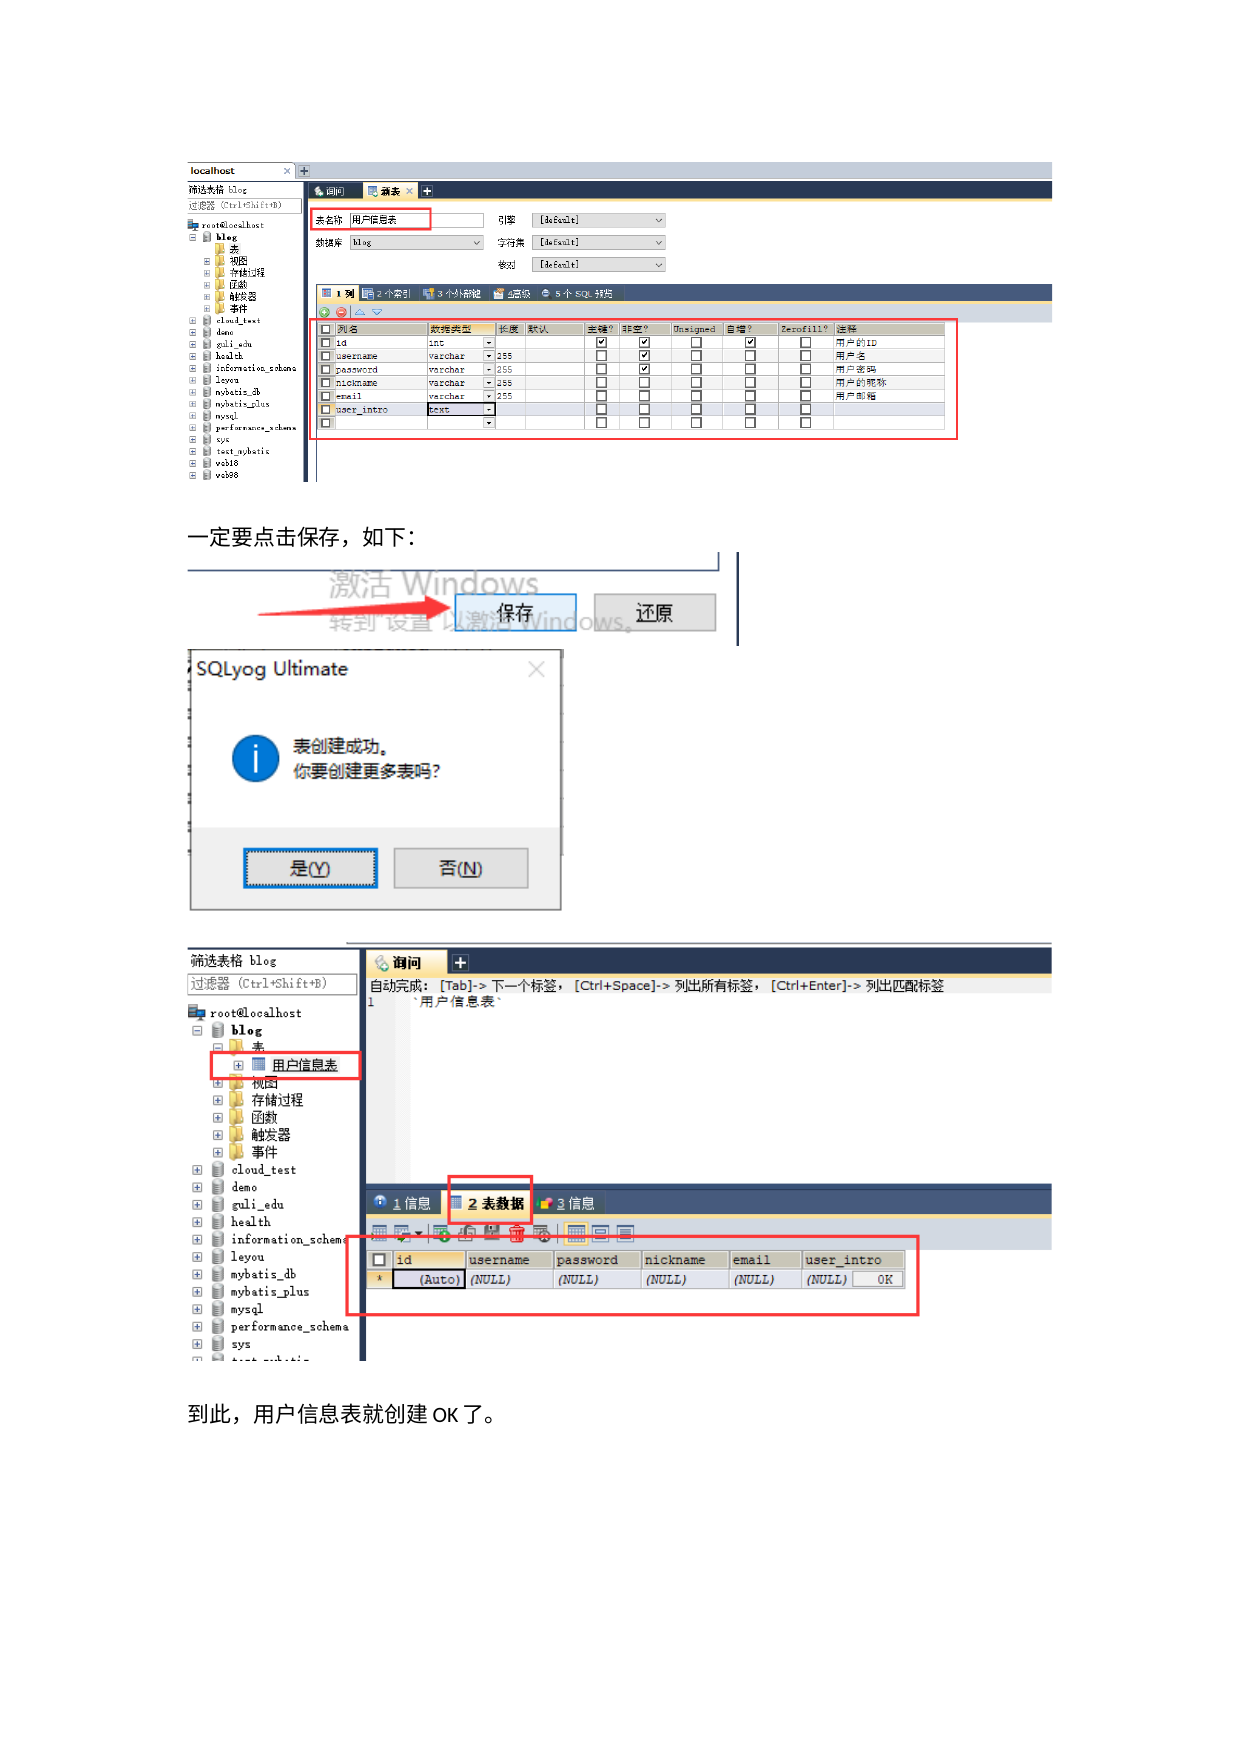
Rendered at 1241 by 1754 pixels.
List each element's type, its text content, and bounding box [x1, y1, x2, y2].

text 到此，用户信息表就创建OK了。 [187, 1397, 1053, 1429]
picture [187, 942, 1052, 1361]
picture [187, 162, 1053, 482]
text 一定要点击保存，如下： [187, 519, 1053, 552]
picture [187, 552, 739, 646]
picture [187, 649, 564, 914]
